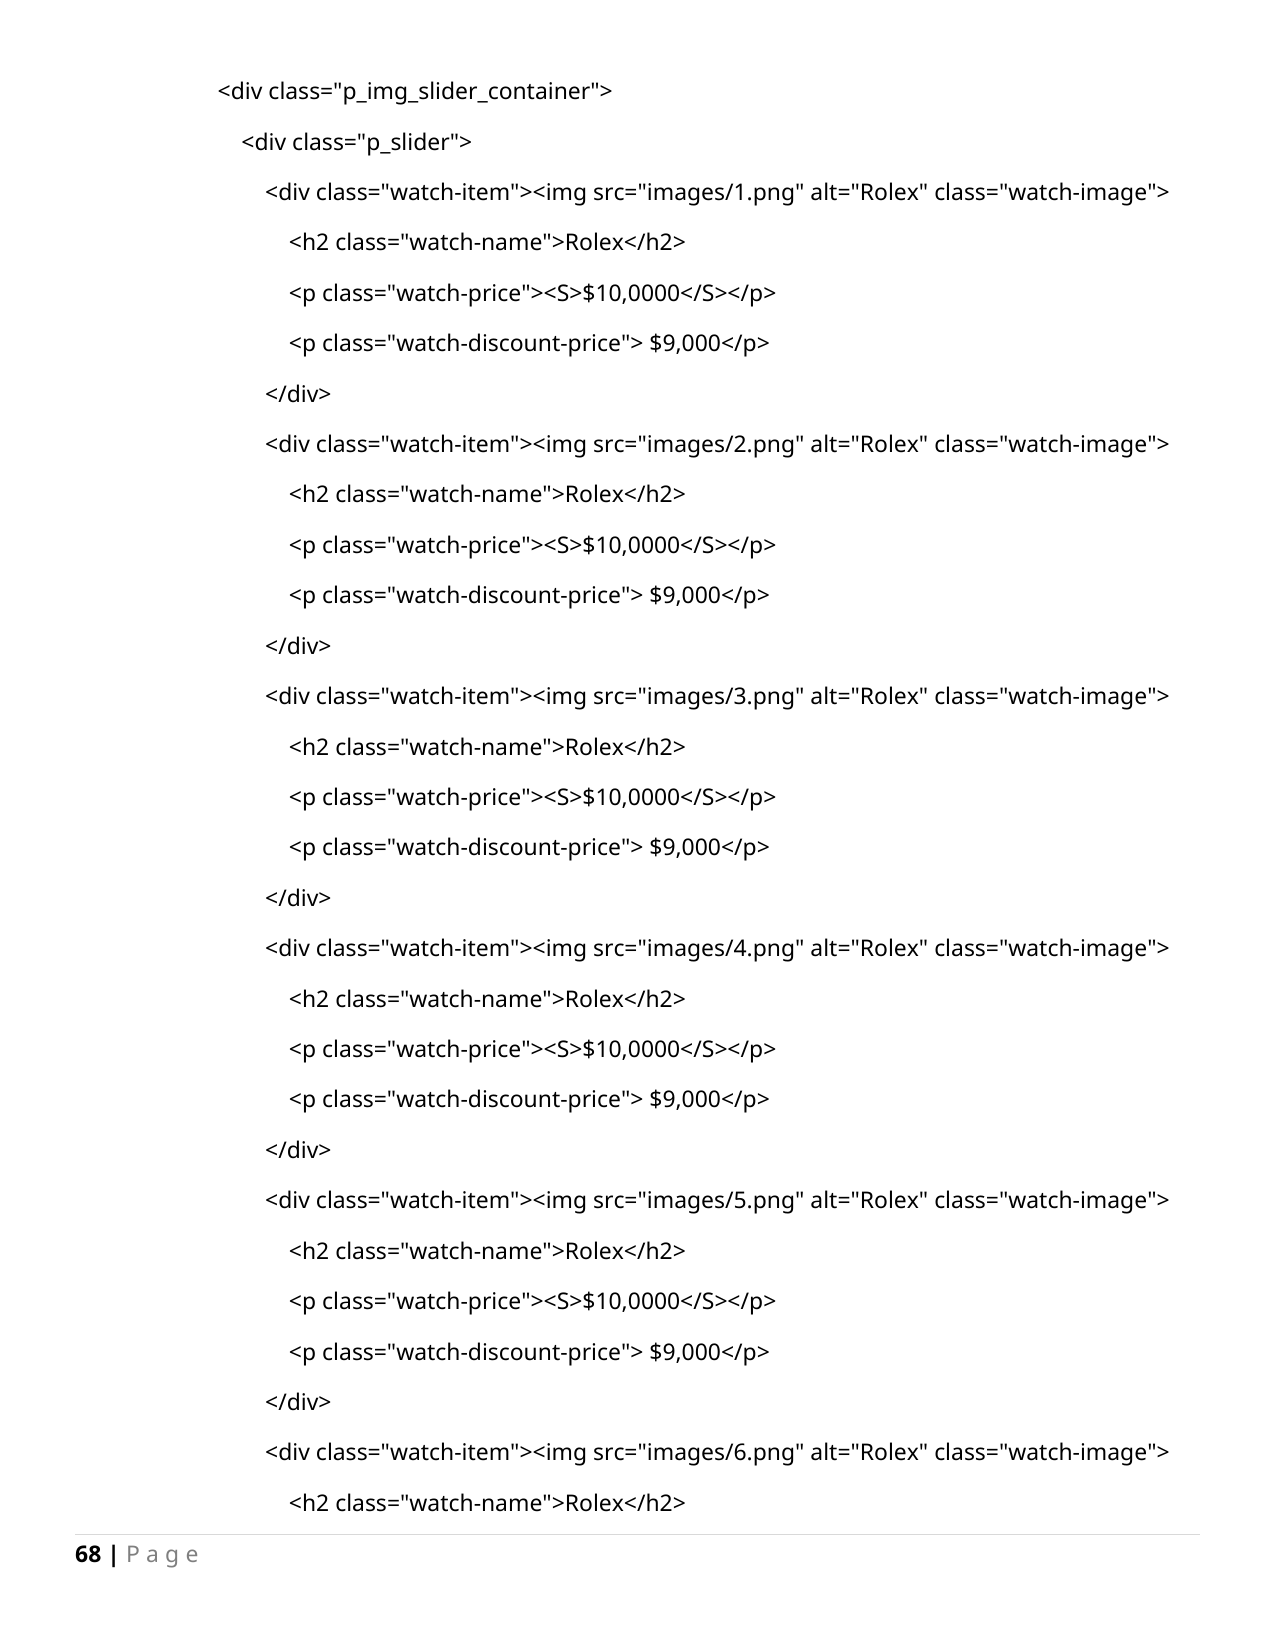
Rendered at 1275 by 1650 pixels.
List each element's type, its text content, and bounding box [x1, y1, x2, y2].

text <div class="watch-item"><img src="images/6.png" alt="Rolex" class="watch-image"> [75, 1436, 1200, 1467]
text <div class="watch-item"><img src="images/3.png" alt="Rolex" class="watch-image"> [75, 680, 1200, 711]
text <p class="watch-discount-price"> $9,000</p> [75, 1083, 1200, 1114]
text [75, 1335, 1200, 1367]
text </div> [75, 1386, 1200, 1417]
text <div class="watch-item"><img src="images/4.png" alt="Rolex" class="watch-image"> [75, 932, 1200, 963]
text <h2 class="watch-name">Rolex</h2> [75, 1234, 1200, 1266]
text <p class="watch-price"><S>$10,0000</S></p> [75, 1285, 1200, 1316]
text <h2 class="watch-name">Rolex</h2> [75, 982, 1200, 1014]
text <h2 class="watch-name">Rolex</h2> [75, 730, 1200, 762]
text <div class="watch-item"><img src="images/1.png" alt="Rolex" class="watch-image"> [75, 176, 1200, 207]
text <p class="watch-price"><S>$10,0000</S></p> [75, 529, 1200, 560]
text </div> [75, 377, 1200, 409]
text <p class="watch-discount-price"> $9,000</p> [75, 327, 1200, 358]
text </div> [75, 882, 1200, 913]
text <div class="watch-item"><img src="images/5.png" alt="Rolex" class="watch-image"> [75, 1184, 1200, 1215]
text <p class="watch-discount-price"> $9,000</p> [75, 579, 1200, 610]
text </div> [75, 1134, 1200, 1165]
text <p class="watch-discount-price"> $9,000</p> [75, 831, 1200, 862]
text <h2 class="watch-name">Rolex</h2> [75, 1487, 1200, 1518]
text <h2 class="watch-name">Rolex</h2> [75, 478, 1200, 509]
text <div class="p_slider"> [75, 125, 1200, 157]
text <div class="watch-item"><img src="images/2.png" alt="Rolex" class="watch-image"> [75, 428, 1200, 459]
text <p class="watch-price"><S>$10,0000</S></p> [75, 277, 1200, 308]
text <div class="p_img_slider_container"> [75, 75, 1200, 106]
text <h2 class="watch-name">Rolex</h2> [75, 226, 1200, 257]
text <p class="watch-price"><S>$10,0000</S></p> [75, 1033, 1200, 1064]
text <p class="watch-price"><S>$10,0000</S></p> [75, 781, 1200, 812]
text </div> [75, 629, 1200, 661]
